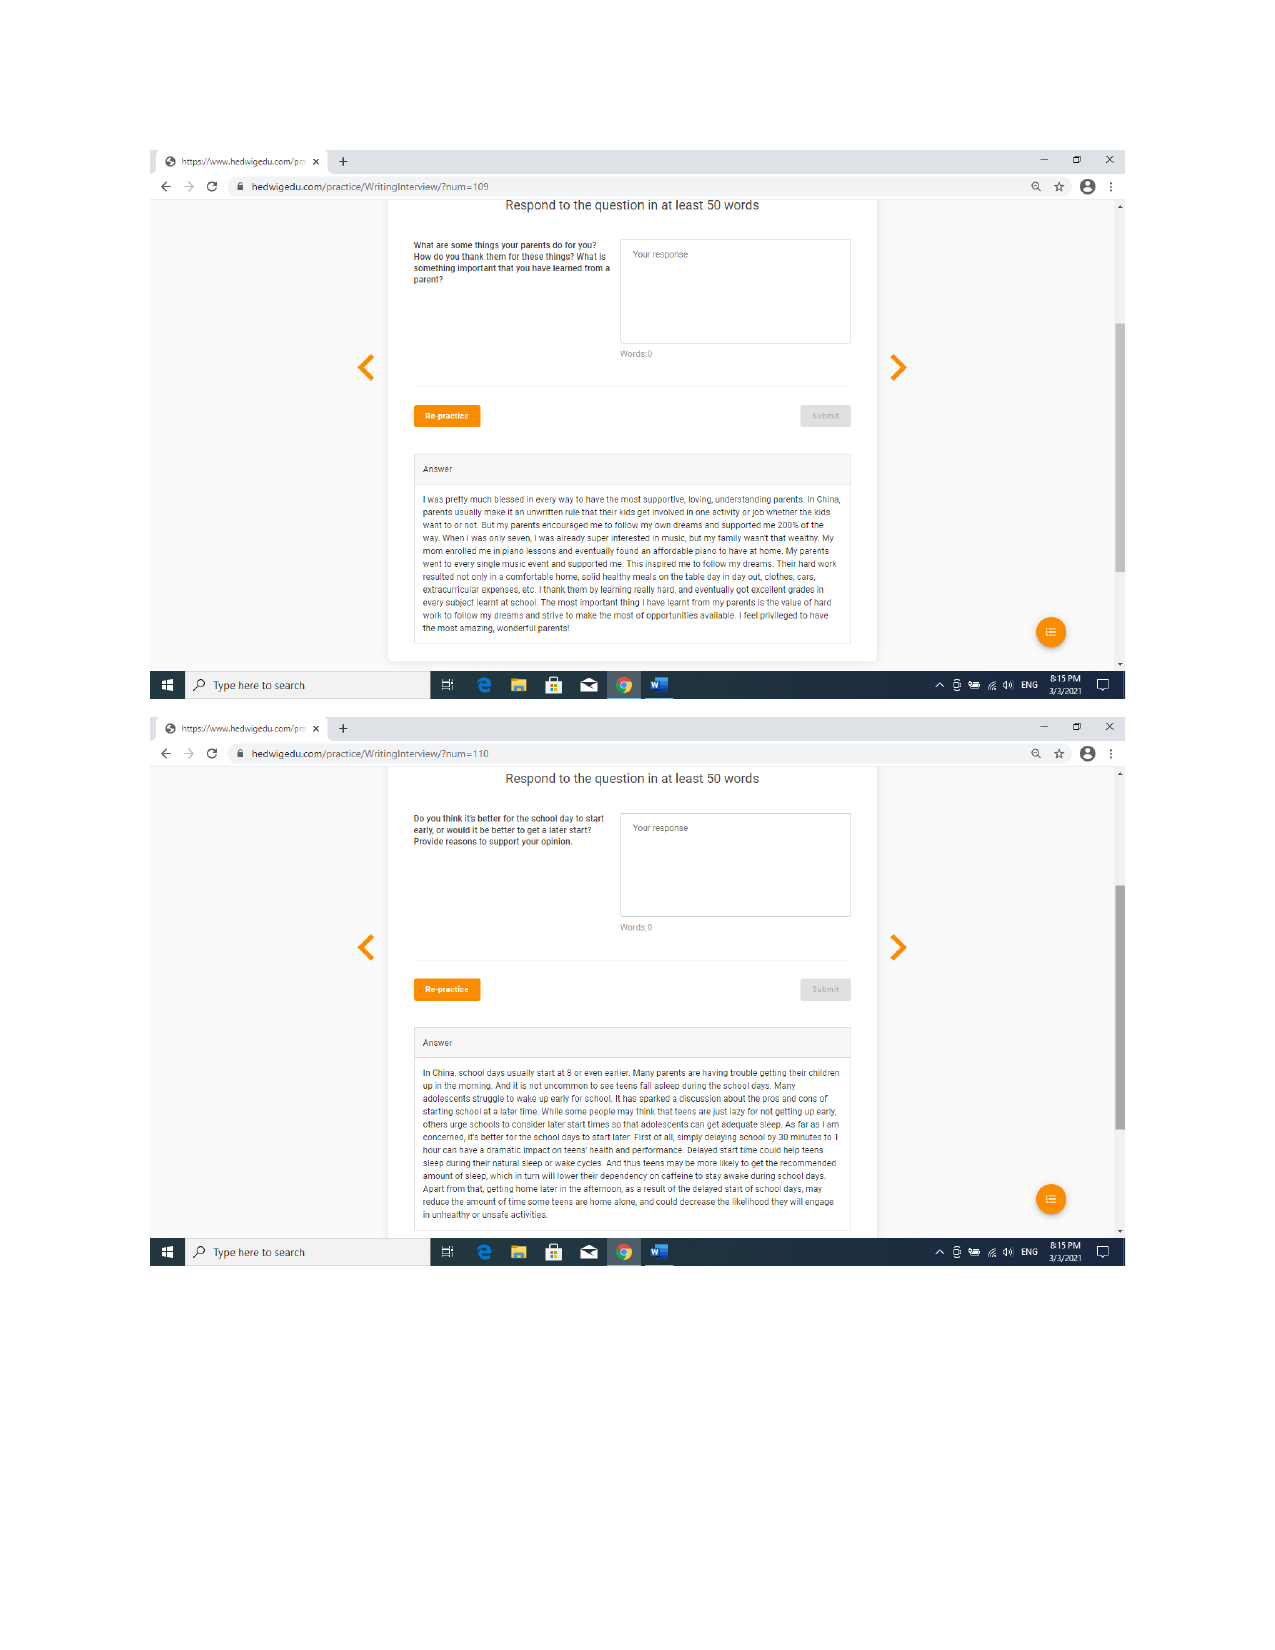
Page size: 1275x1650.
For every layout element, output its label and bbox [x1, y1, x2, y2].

picture [150, 717, 1125, 1266]
picture [150, 150, 1125, 699]
